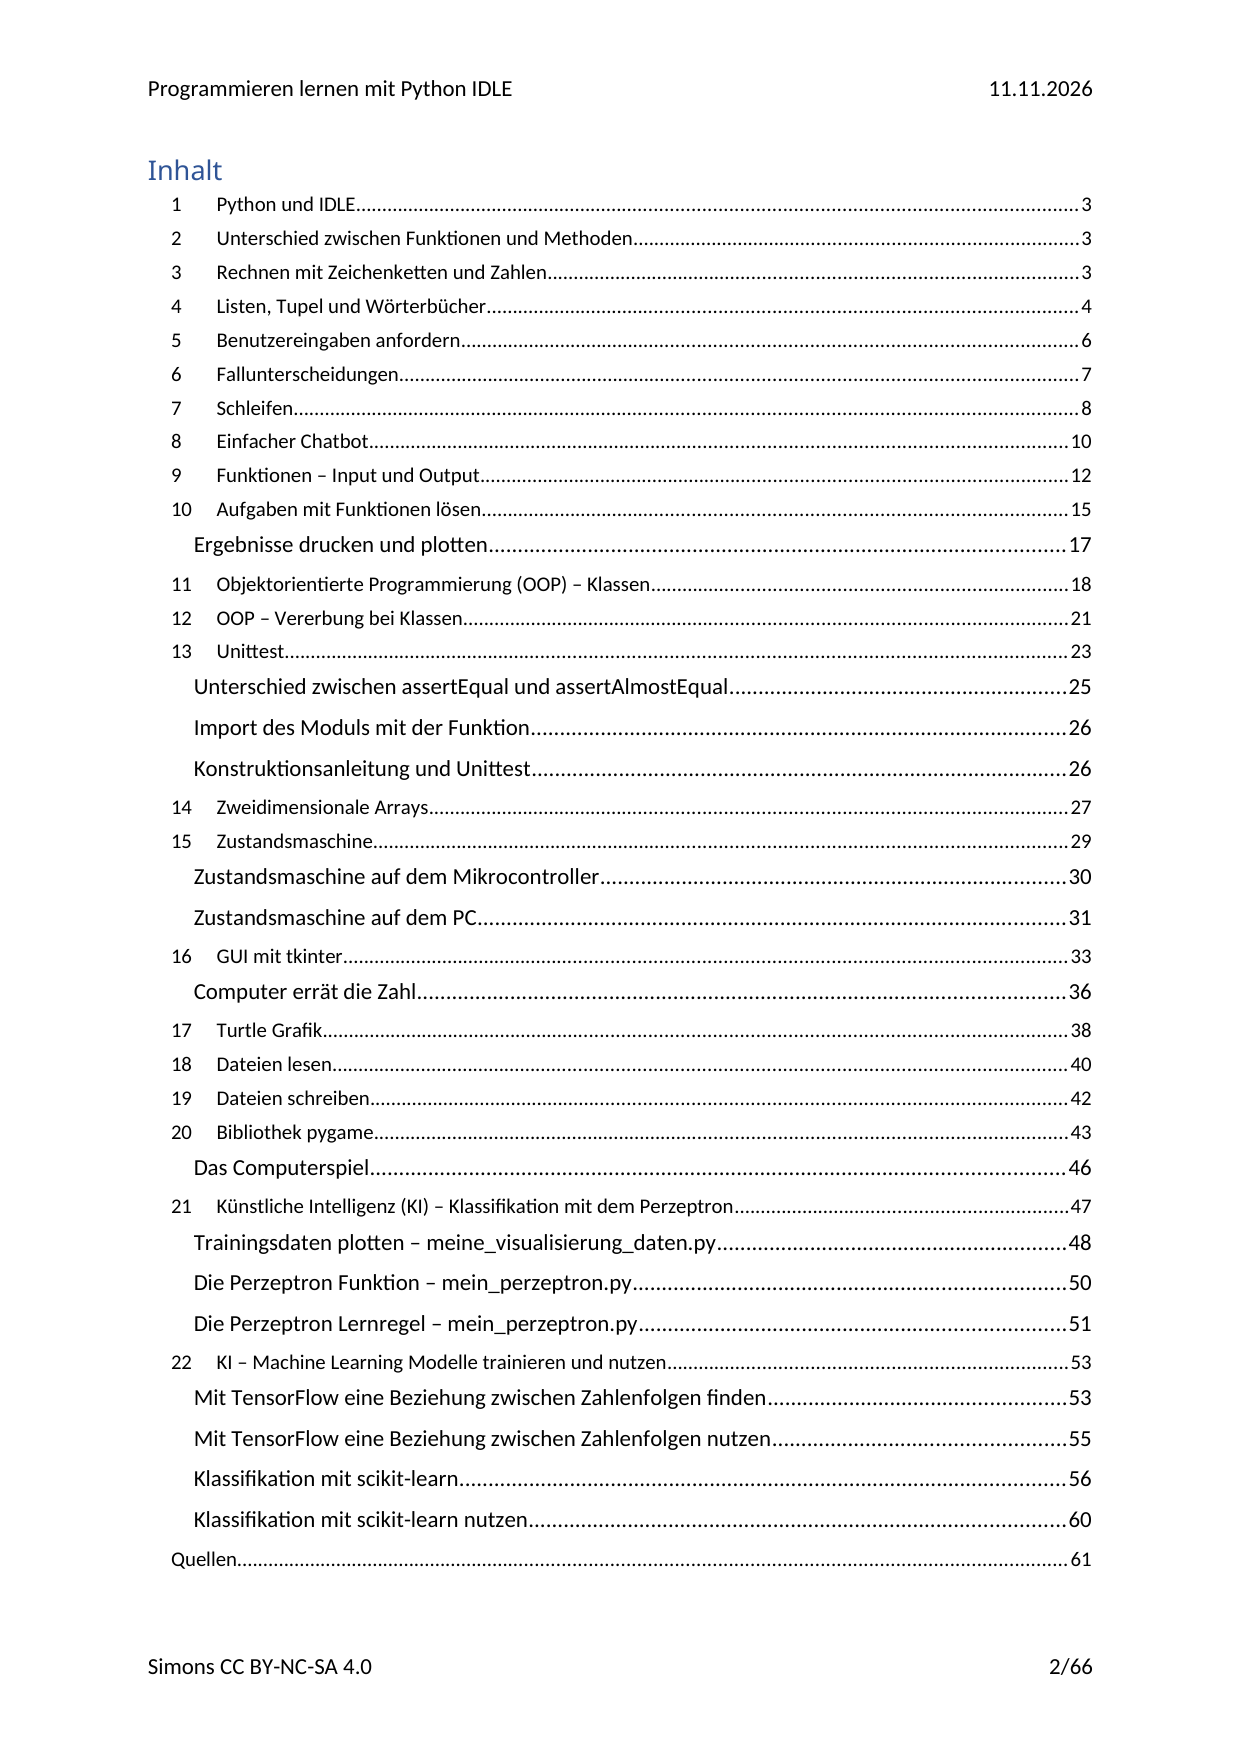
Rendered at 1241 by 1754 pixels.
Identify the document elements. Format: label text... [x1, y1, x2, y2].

text 7 Schleifen 8 [171, 395, 1092, 420]
text 20 Bibliothek pygame 43 [171, 1119, 1092, 1145]
text 19 Dateien schreiben 42 [171, 1085, 1092, 1111]
text 6 Fallunterscheidungen 7 [171, 361, 1092, 386]
text 17 Turtle Grafik 38 [171, 1018, 1092, 1043]
text 10 Aufgaben mit Funktionen lösen 15 [171, 496, 1092, 522]
text 5 Benutzereingaben anfordern 6 [171, 327, 1092, 352]
text 15 Zustandsmaschine 29 [171, 828, 1092, 853]
text 21 Künstliche Intelligenz (KI) – Klassifikation mit dem Perzeptron 47 [171, 1194, 1092, 1219]
text Die Perzeptron Lernregel – mein_perzeptron.py 51 [193, 1309, 1092, 1337]
text 8 Einfacher Chatbot 10 [171, 429, 1092, 454]
text Klassifikation mit scikit-learn nutzen 60 [193, 1505, 1092, 1533]
text Computer errät die Zahl 36 [193, 977, 1092, 1005]
text Mit TensorFlow eine Beziehung zwischen Zahlenfolgen nutzen 55 [193, 1424, 1092, 1452]
text 3 Rechnen mit Zeichenketten und Zahlen 3 [171, 259, 1092, 285]
text 2 Unterschied zwischen Funktionen und Methoden 3 [171, 226, 1092, 251]
text Konstruktionsanleitung und Unittest 26 [193, 754, 1092, 782]
text Mit TensorFlow eine Beziehung zwischen Zahlenfolgen finden 53 [193, 1383, 1092, 1411]
text Quellen 61 [171, 1546, 1092, 1571]
text 9 Funktionen – Input und Output 12 [171, 462, 1092, 488]
text 4 Listen, Tupel und Wörterbücher 4 [171, 293, 1092, 319]
text 12 OOP – Vererbung bei Klassen 21 [171, 605, 1092, 630]
text Inhalt [148, 152, 1092, 189]
text Klassifikation mit scikit-learn 56 [193, 1464, 1092, 1493]
text Trainingsdaten plotten – meine_visualisierung_daten.py 48 [193, 1228, 1092, 1256]
text 11 Objektorientierte Programmierung (OOP) – Klassen 18 [171, 571, 1092, 596]
text Zustandsmaschine auf dem Mikrocontroller 30 [193, 862, 1092, 890]
text 22 KI – Machine Learning Modelle trainieren und nutzen 53 [171, 1349, 1092, 1375]
text Import des Moduls mit der Funktion 26 [193, 713, 1092, 741]
text 13 Unittest 23 [171, 638, 1092, 664]
text Unterschied zwischen assertEqual und assertAlmostEqual 25 [193, 672, 1092, 700]
text Das Computerspiel 46 [193, 1153, 1092, 1181]
text 1 Python und IDLE 3 [171, 192, 1092, 217]
text 14 Zweidimensionale Arrays 27 [171, 794, 1092, 820]
text Zustandsmaschine auf dem PC 31 [193, 903, 1092, 931]
text Die Perzeptron Funktion – mein_perzeptron.py 50 [193, 1268, 1092, 1296]
text 18 Dateien lesen 40 [171, 1052, 1092, 1077]
text 16 GUI mit tkinter 33 [171, 943, 1092, 969]
text Ergebnisse drucken und plotten 17 [193, 530, 1092, 558]
